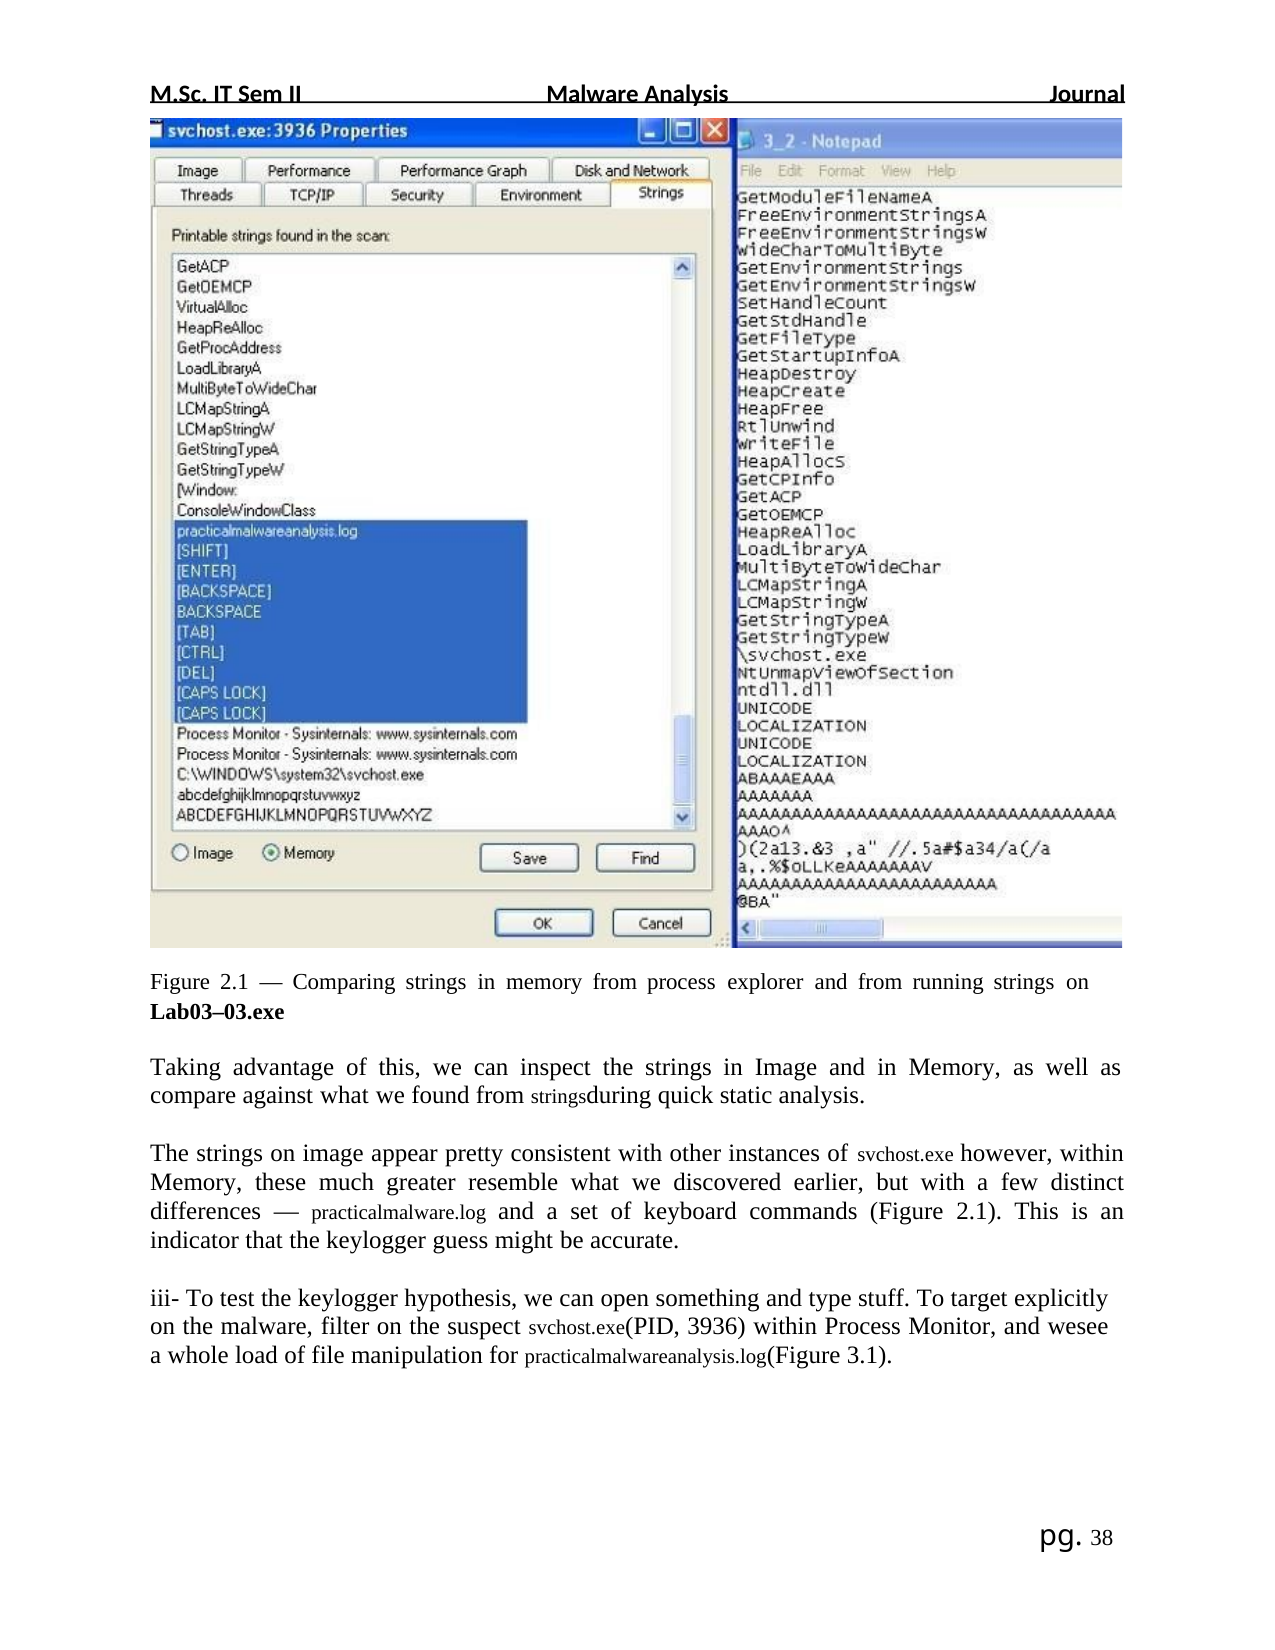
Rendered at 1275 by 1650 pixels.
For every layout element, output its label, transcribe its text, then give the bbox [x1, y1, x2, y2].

text Lab03–03.exe [150, 998, 1237, 1024]
text Figure 2.1 — Comparing strings in memory from process explorer and from running strings on [150, 968, 1237, 995]
text Taking advantage of this, we can inspect the strings in Image and in Memory, as well as compare against what we found from stringsduring quick static analysis. [150, 1053, 1121, 1109]
list To test the keylogger hypothesis, we can open something and type stuff. To target explicitly on the malware, filter on the suspect svchost.exe(PID, 3936) within Process Monitor, and wesee a whole load of file manipulation for practicalmalwareanalysis.log(Figure 3.1). [150, 1284, 1109, 1368]
text The strings on image appear pretty consistent with other instances of svchost.exe however, within Memory, these much greater resemble what we discovered earlier, but with a few distinct differences — practicalmalware.log and a set of keyboard commands (Figure 2.1). This is an indicator that the keylogger guess might be accurate. [150, 1138, 1124, 1253]
picture [150, 118, 1123, 948]
